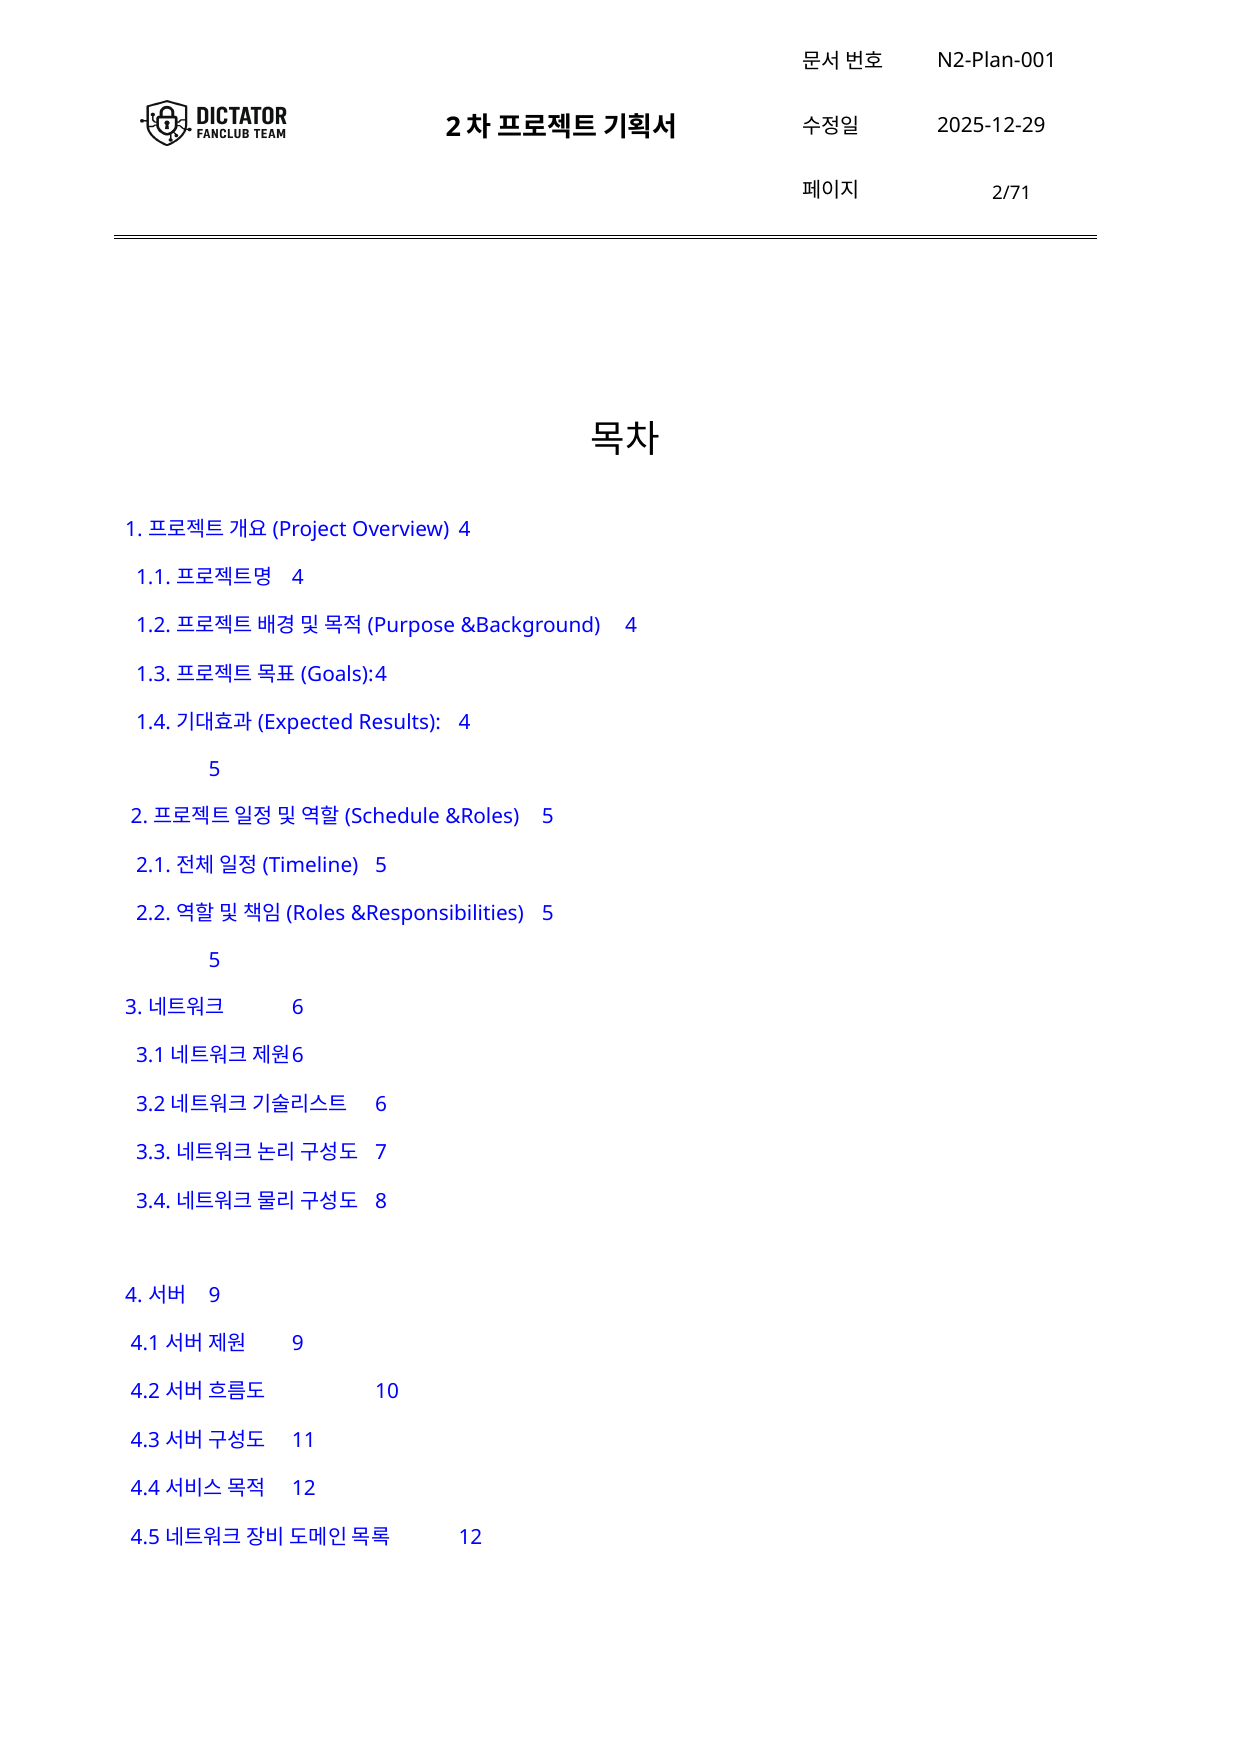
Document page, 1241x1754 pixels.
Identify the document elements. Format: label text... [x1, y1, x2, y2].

text 1.2. 프로젝트 배경 및 목적 (Purpose &Background) 4 [125, 609, 1125, 639]
text 목차 [125, 428, 1125, 458]
text 3. 네트워크 6 [125, 990, 1125, 1021]
text 4.1 서버 제원 9 [125, 1326, 1125, 1357]
text 4. 서버 9 [125, 1278, 1125, 1308]
text 4.3 서버 구성도 11 [125, 1423, 1125, 1453]
text 4.4 서비스 목적 12 [125, 1472, 1125, 1502]
text 5 [125, 754, 1125, 782]
text 1.3. 프로젝트 목표 (Goals): 4 [125, 657, 1125, 687]
text 4.5 네트워크 장비 도메인 목록 12 [125, 1520, 1125, 1550]
picture [125, 70, 307, 178]
text 1.4. 기대효과 (Expected Results): 4 [125, 706, 1125, 736]
text 5 [125, 945, 1125, 973]
text 2. 프로젝트 일정 및 역할 (Schedule &Roles) 5 [125, 799, 1125, 830]
text 3.3. 네트워크 논리 구성도 7 [125, 1136, 1125, 1166]
text 4.2 서버 흐름도 10 [125, 1375, 1125, 1405]
text 2.1. 전체 일정 (Timeline) 5 [125, 848, 1125, 878]
text 3.2 네트워크 기술리스트 6 [125, 1087, 1125, 1117]
text 1. 프로젝트 개요 (Project Overview) 4 [125, 512, 1125, 542]
text 3.1 네트워크 제원 6 [125, 1039, 1125, 1069]
text 1.1. 프로젝트명 4 [125, 560, 1125, 591]
text 2.2. 역할 및 책임 (Roles &Responsibilities) 5 [125, 896, 1125, 927]
text 3.4. 네트워크 물리 구성도 8 [125, 1184, 1125, 1214]
